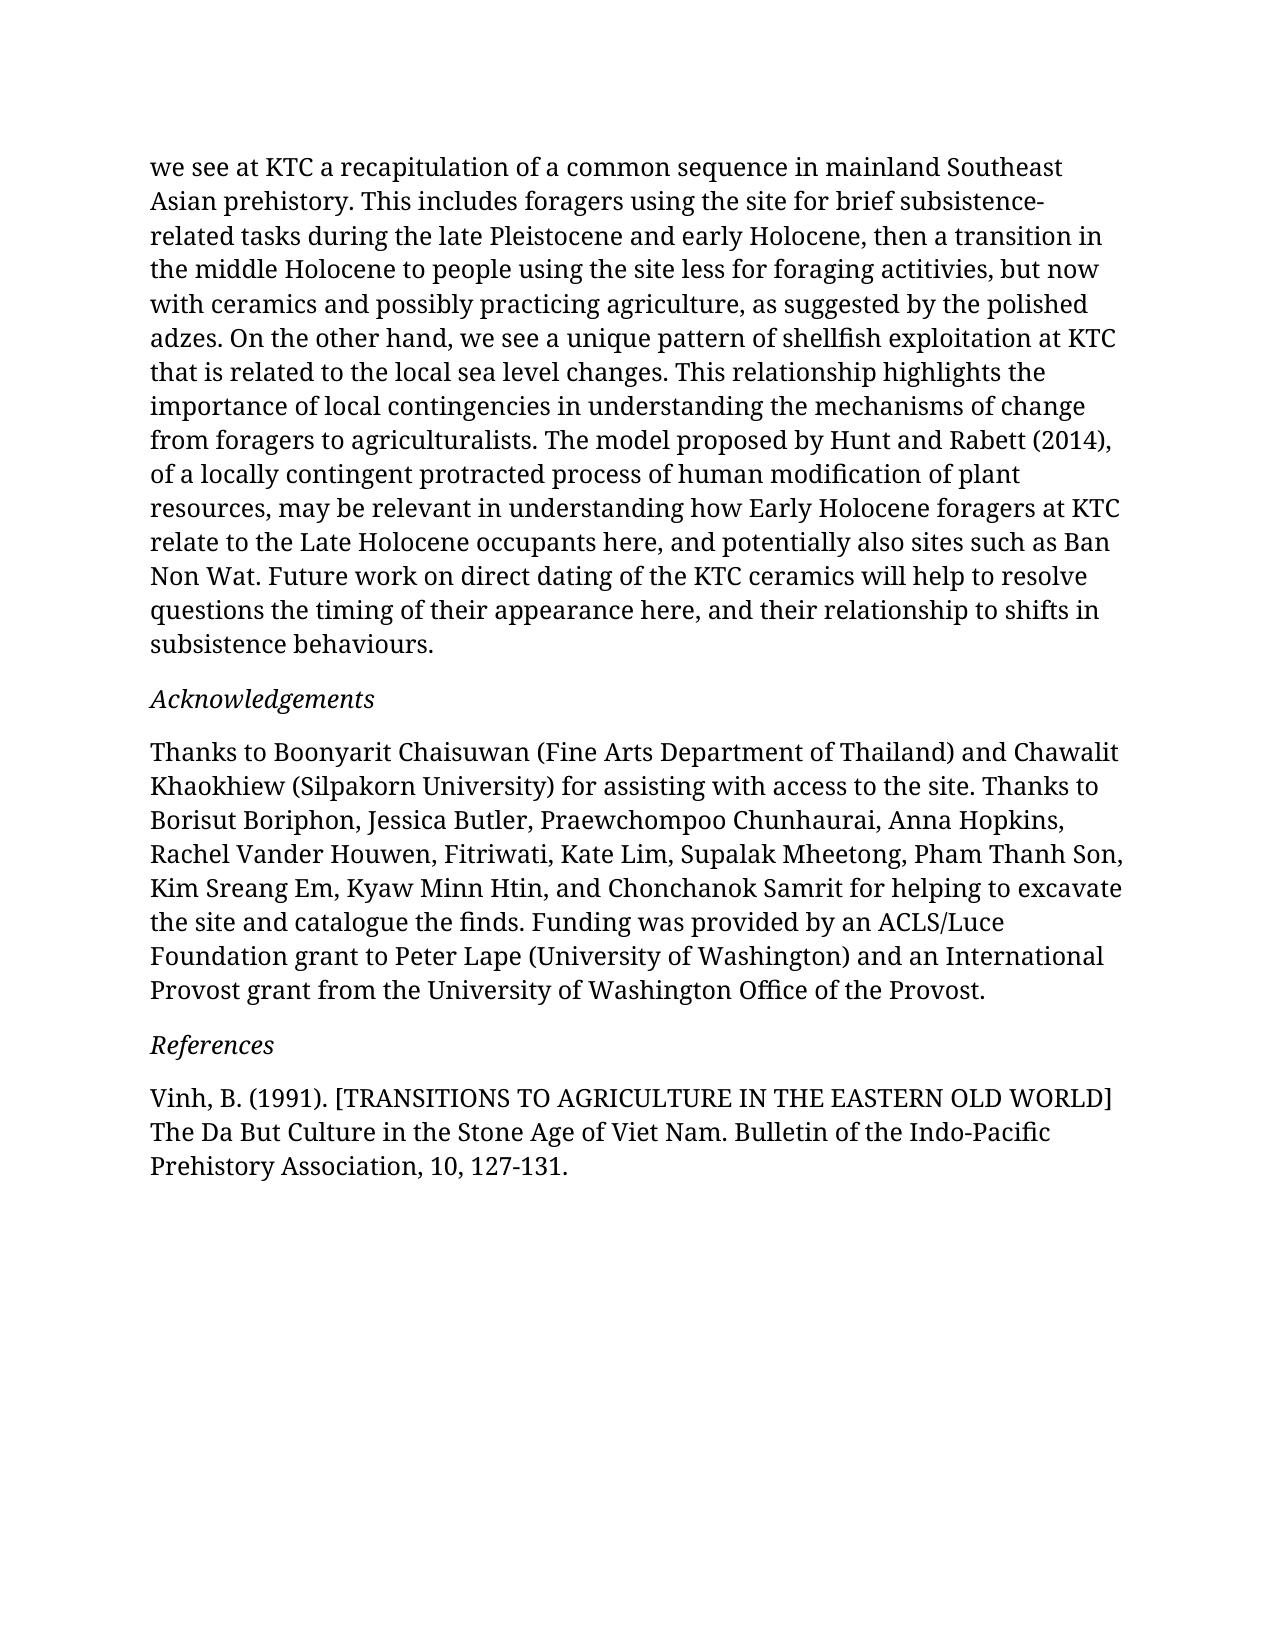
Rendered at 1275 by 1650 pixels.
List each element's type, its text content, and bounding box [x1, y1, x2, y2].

subtitle References [150, 1028, 1125, 1062]
text Vinh, B. (1991). [TRANSITIONS TO AGRICULTURE IN THE EASTERN OLD WORLD] The Da But Culture in the Stone Age of Viet Nam. Bulletin of the Indo-Pacific Prehistory Association, 10, 127-131. [150, 1081, 1125, 1183]
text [150, 150, 1125, 661]
text Thanks to Boonyarit Chaisuwan (Fine Arts Department of Thailand) and Chawalit Khaokhiew (Silpakorn University) for assisting with access to the site. Thanks to Borisut Boriphon, Jessica Butler, Praewchompoo Chunhaurai, Anna Hopkins, Rachel Vander Houwen, Fitriwati, Kate Lim, Supalak Mheetong, Pham Thanh Son, Kim Sreang Em, Kyaw Minn Htin, and Chonchanok Samrit for helping to excavate the site and catalogue the finds. Funding was provided by an ACLS/Luce Foundation grant to Peter Lape (University of Washington) and an International Provost grant from the University of Washington Office of the Provost. [150, 734, 1125, 1007]
subtitle Acknowledgements [150, 682, 1125, 716]
